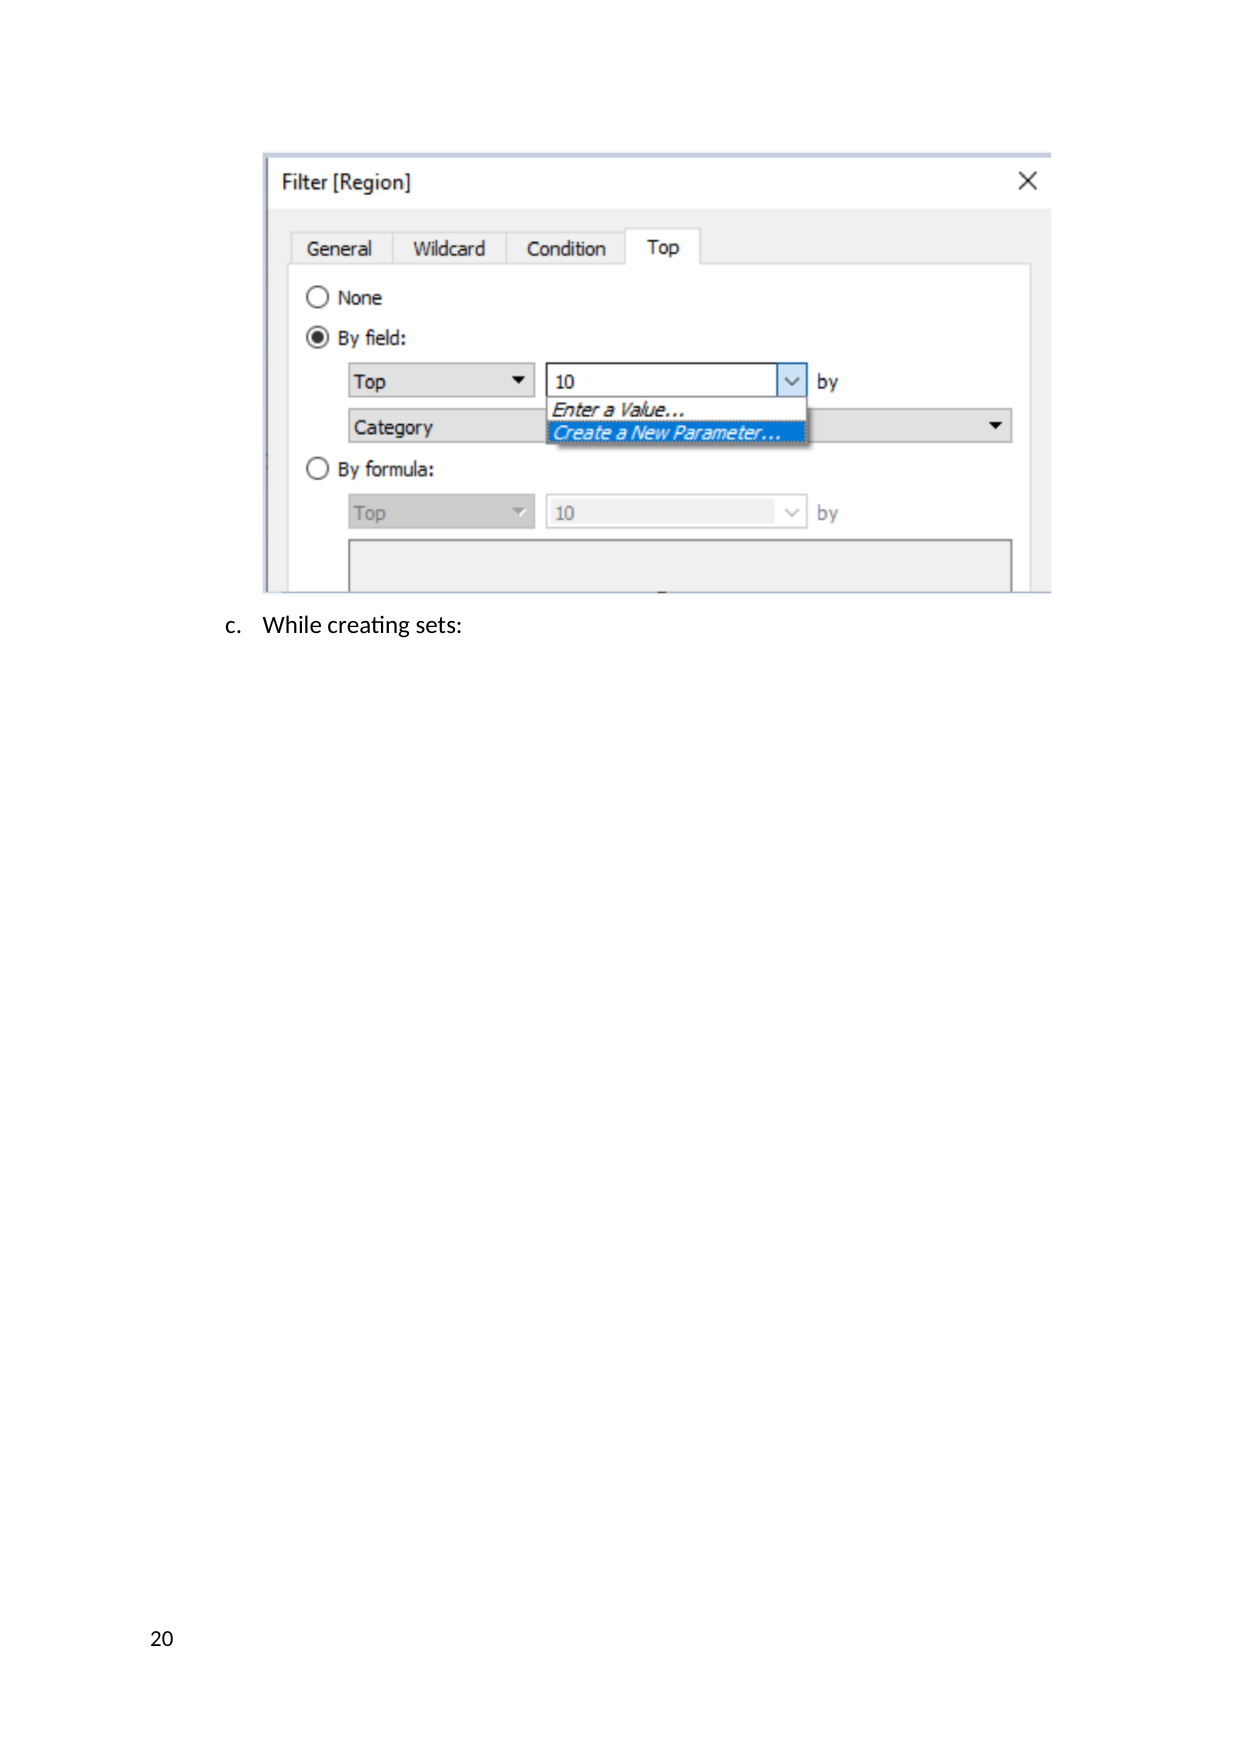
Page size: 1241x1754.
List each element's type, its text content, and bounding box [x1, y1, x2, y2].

picture [262, 150, 1052, 596]
list While creating sets: [225, 609, 1090, 640]
